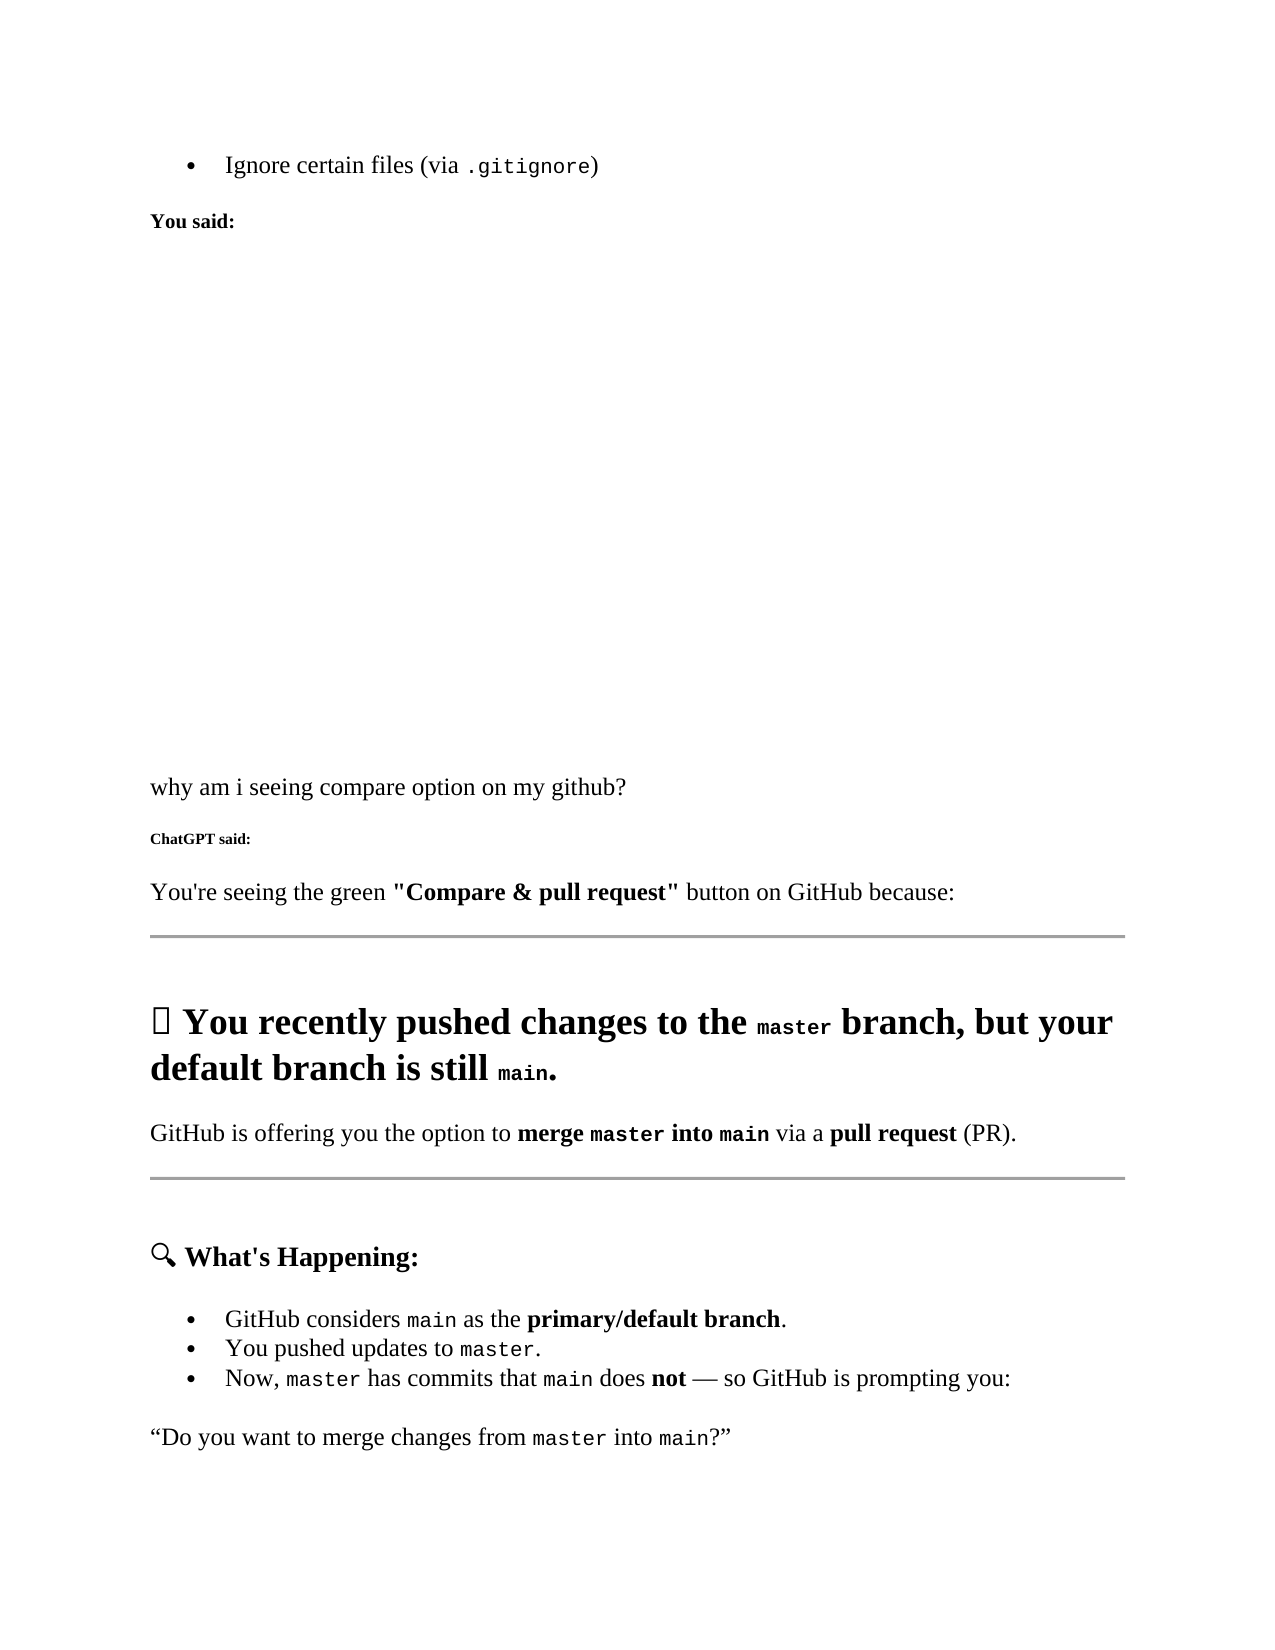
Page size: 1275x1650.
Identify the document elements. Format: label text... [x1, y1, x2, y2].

list Now, master has commits that main does not — so GitHub is prompting you: [187, 1363, 1125, 1393]
text ChatGPT said: [150, 830, 1125, 848]
text You said: [150, 209, 1125, 233]
text 🔍 What's Happening: [150, 1236, 1125, 1275]
text ✅ You recently pushed changes to the master branch, but your default branch is still main. [150, 995, 1125, 1089]
text why am i seeing compare option on my github? [150, 772, 1125, 801]
list Ignore certain files (via .gitignore) [187, 150, 1125, 179]
text “Do you want to merge changes from master into main?” [150, 1422, 1125, 1451]
list GitHub considers main as the primary/default branch. [187, 1304, 1125, 1333]
list You pushed updates to master. [187, 1333, 1125, 1363]
text GitHub is offering you the option to merge master into main via a pull request (PR). [150, 1118, 1125, 1148]
text You're seeing the green "Compare & pull request" button on GitHub because: [150, 877, 1125, 906]
